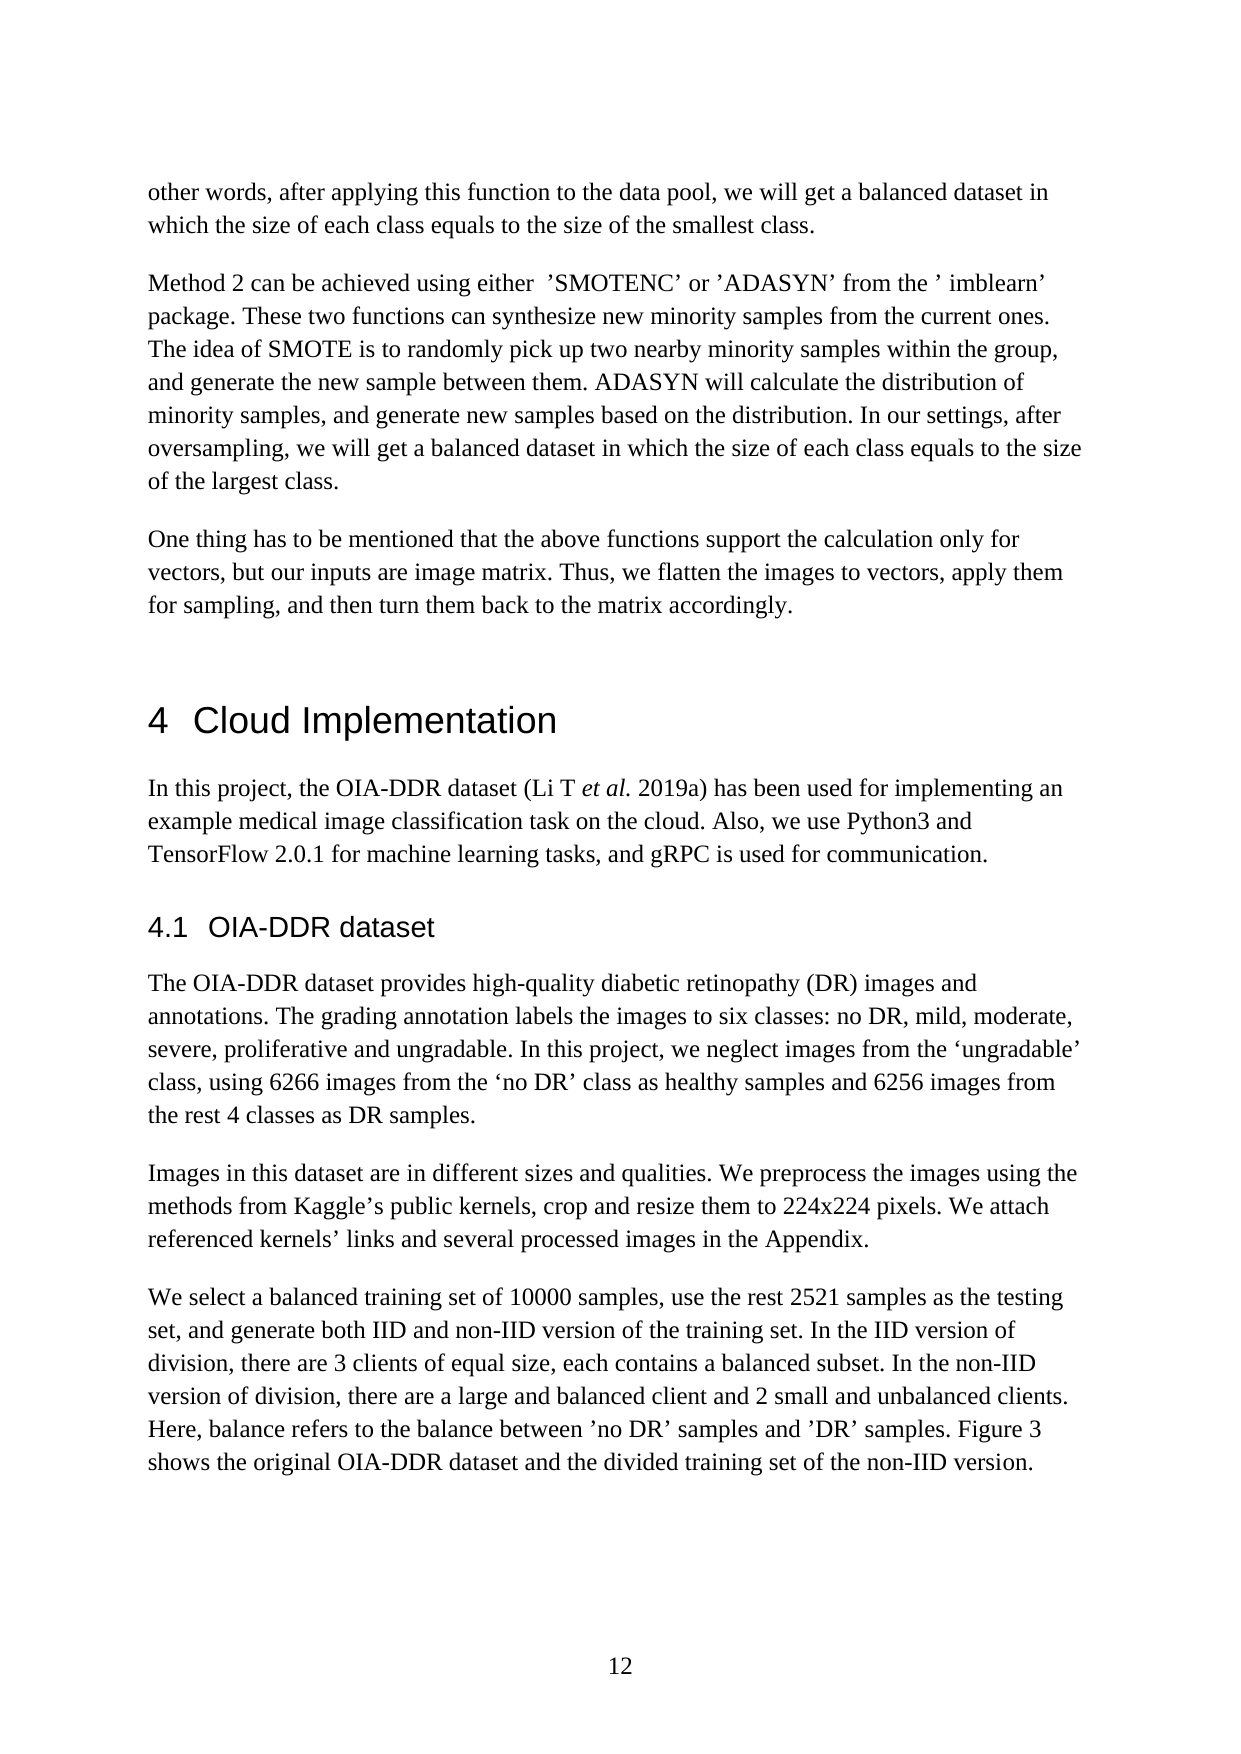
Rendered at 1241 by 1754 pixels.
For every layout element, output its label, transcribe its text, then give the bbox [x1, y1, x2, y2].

text One thing has to be mentioned that the above functions support the calculation only for vectors, but our inputs are image matrix. Thus, we flatten the images to vectors, apply them for sampling, and then turn them back to the matrix accordingly. [148, 524, 1092, 619]
text We select a balanced training set of 10000 samples, use the rest 2521 samples as the testing set, and generate both IID and non-IID version of the training set. In the IID version of division, there are 3 clients of equal size, each contains a balanced subset. In the non-IID version of division, there are a large and balanced client and 2 small and unbalanced clients. Here, balance refers to the balance between ’no DR’ samples and ’DR’ samples. Figure 3 shows the original OIA-DDR dataset and the divided training set of the non-IID version. [148, 1282, 1092, 1476]
subtitle OIA-DDR dataset [148, 909, 1092, 943]
text Method 2 can be achieved using either ’SMOTENC’ or ’ADASYN’ from the ’ imblearn’ package. These two functions can synthesize new minority samples from the current ones. The idea of SMOTE is to randomly pick up two nearby minority samples within the group, and generate the new sample between them. ADASYN will calculate the distribution of minority samples, and generate new samples based on the distribution. In our settings, after oversampling, we will get a balanced dataset in which the size of each class equals to the size of the largest class. [148, 268, 1092, 495]
text The OIA-DDR dataset provides high-quality diabetic retinopathy (DR) images and annotations. The grading annotation labels the images to six classes: no DR, mild, moderate, severe, proliferative and ungradable. In this project, we neglect images from the ‘ungradable’ class, using 6266 images from the ‘no DR’ class as healthy samples and 6256 images from the rest 4 classes as DR samples. [148, 968, 1092, 1129]
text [148, 177, 1092, 239]
text Images in this dataset are in different sizes and qualities. We preprocess the images using the methods from Kaggle’s public kernels, crop and resize them to 224x224 pixels. We attach referenced kernels’ links and several processed images in the Appendix. [148, 1158, 1092, 1253]
text In this project, the OIA-DDR dataset (Li T et al. 2019a) has been used for implementing an example medical image classification task on the cloud. Also, we use Python3 and TensorFlow 2.0.1 for machine learning tasks, and gRPC is used for communication. [148, 773, 1092, 868]
subtitle Cloud Implementation [148, 698, 1092, 742]
